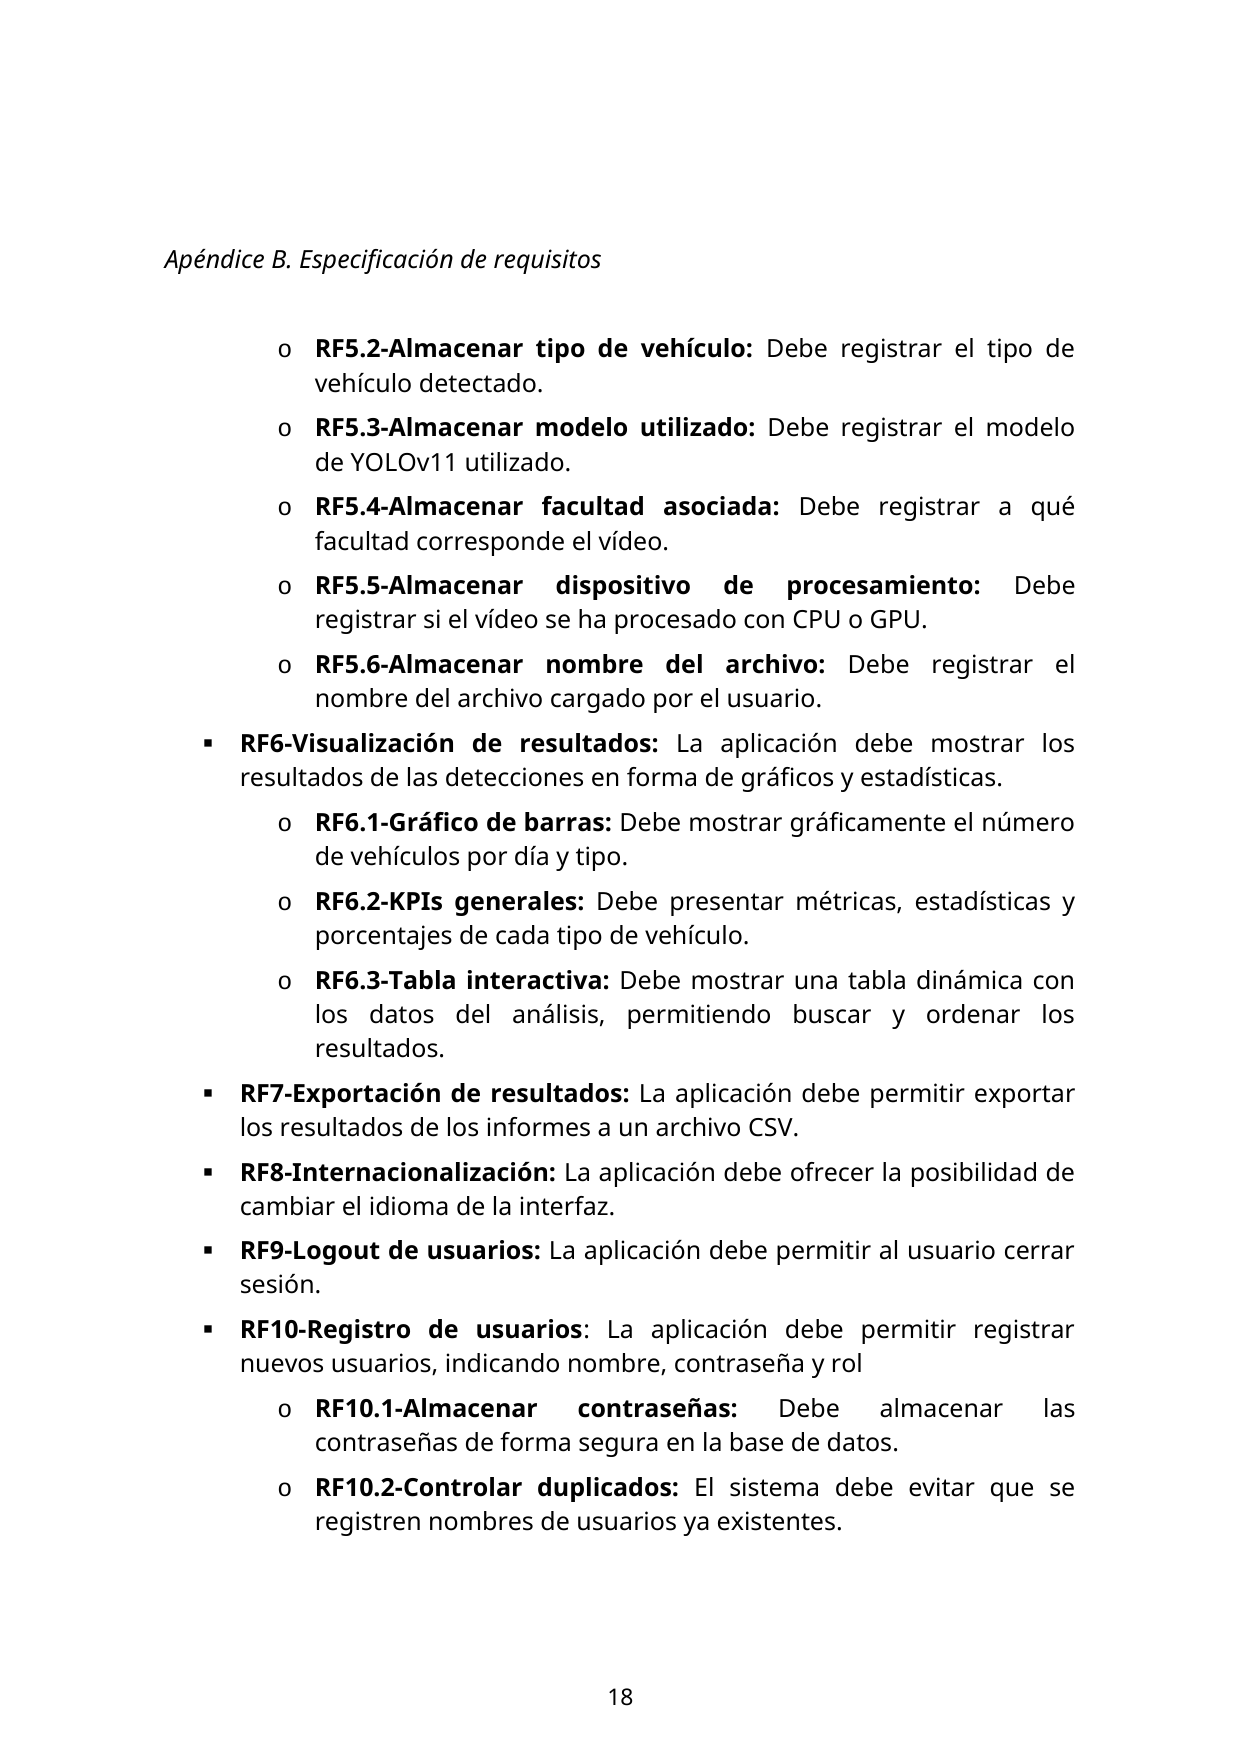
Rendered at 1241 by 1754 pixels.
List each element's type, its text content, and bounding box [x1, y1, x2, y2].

list RF5.2-Almacenar tipo de vehículo: Debe registrar el tipo de vehículo detectado. [277, 331, 1076, 399]
list RF9-Logout de usuarios: La aplicación debe permitir al usuario cerrar sesión. [202, 1233, 1076, 1301]
list RF5.3-Almacenar modelo utilizado: Debe registrar el modelo de YOLOv11 utilizado. [277, 410, 1076, 478]
text Apéndice B. Especificación de requisitos [164, 242, 1076, 276]
list RF10-Registro de usuarios: La aplicación debe permitir registrar nuevos usuarios, indicando nombre, contraseña y rol [202, 1312, 1076, 1380]
list RF10.2-Controlar duplicados: El sistema debe evitar que se registren nombres de usuarios ya existentes. [277, 1469, 1076, 1538]
list RF6.1-Gráfico de barras: Debe mostrar gráficamente el número de vehículos por día y tipo. [277, 804, 1076, 873]
list RF8-Internacionalización: La aplicación debe ofrecer la posibilidad de cambiar el idioma de la interfaz. [202, 1154, 1076, 1222]
list RF10.1-Almacenar contraseñas: Debe almacenar las contraseñas de forma segura en la base de datos. [277, 1390, 1076, 1459]
list RF5.4-Almacenar facultad asociada: Debe registrar a qué facultad corresponde el vídeo. [277, 489, 1076, 557]
list RF6-Visualización de resultados: La aplicación debe mostrar los resultados de las detecciones en forma de gráficos y estadísticas. [202, 726, 1076, 794]
list RF6.2-KPIs generales: Debe presentar métricas, estadísticas y porcentajes de cada tipo de vehículo. [277, 883, 1076, 952]
list RF7-Exportación de resultados: La aplicación debe permitir exportar los resultados de los informes a un archivo CSV. [202, 1075, 1076, 1143]
list RF5.6-Almacenar nombre del archivo: Debe registrar el nombre del archivo cargado por el usuario. [277, 647, 1076, 715]
list RF6.3-Tabla interactiva: Debe mostrar una tabla dinámica con los datos del análisis, permitiendo buscar y ordenar los resultados. [277, 962, 1076, 1065]
list RF5.5-Almacenar dispositivo de procesamiento: Debe registrar si el vídeo se ha procesado con CPU o GPU. [277, 568, 1076, 636]
